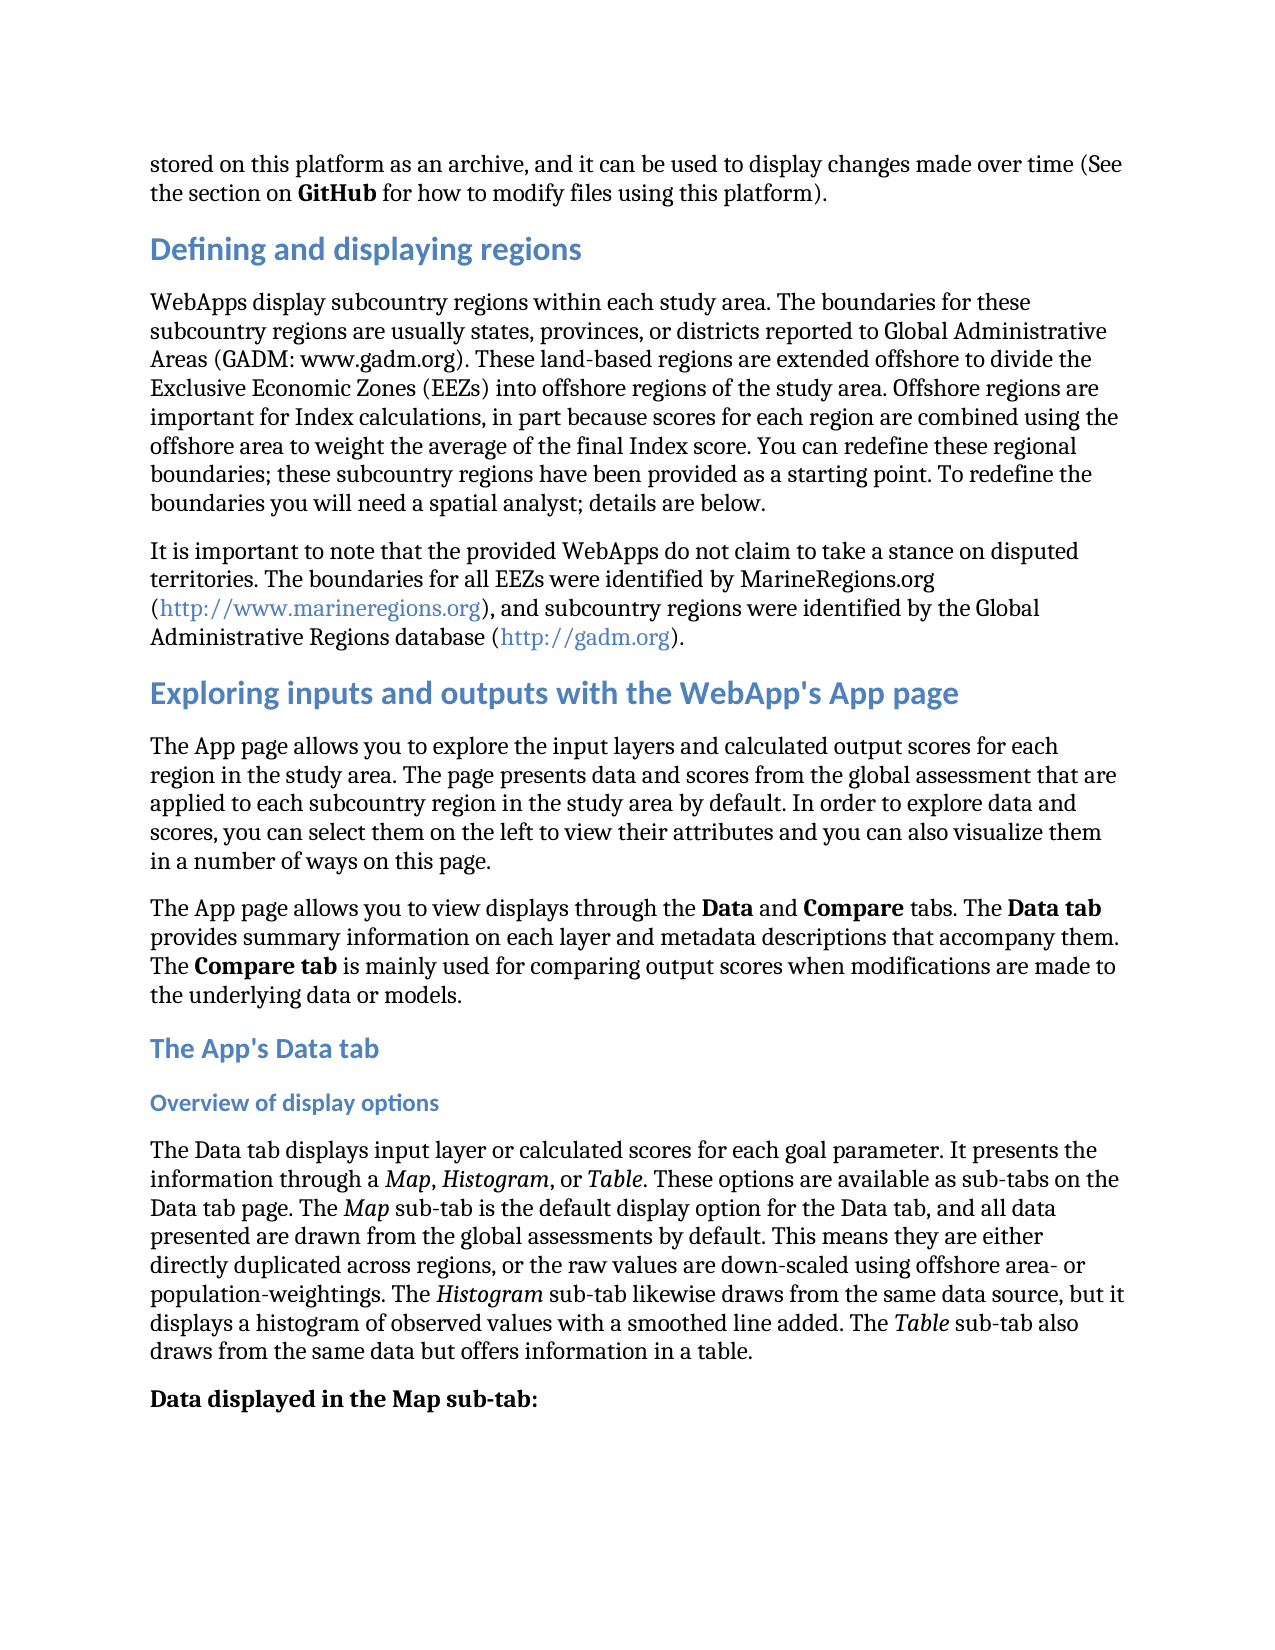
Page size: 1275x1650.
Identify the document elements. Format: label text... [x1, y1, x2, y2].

subtitle Overview of display options [150, 1087, 1125, 1117]
subtitle Defining and displaying regions [150, 228, 1125, 269]
text The App page allows you to view displays through the Data and Compare tabs. The Data tab provides summary information on each layer and metadata descriptions that accompany them. The Compare tab is mainly used for comparing output scores when modifications are made to the underlying data or models. [150, 894, 1125, 1009]
text The App page allows you to explore the input layers and calculated output scores for each region in the study area. The page presents data and scores from the global assessment that are applied to each subcountry region in the study area by default. In order to explore data and scores, you can select them on the left to view their attributes and you can also visualize them in a number of ways on this page. [150, 732, 1125, 876]
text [150, 150, 1125, 207]
subtitle Exploring inputs and outputs with the WebApp's App page [150, 672, 1125, 713]
text Data displayed in the Map sub-tab: [150, 1385, 1125, 1413]
text It is important to note that the provided WebApps do not claim to take a stance on disputed territories. The boundaries for all EEZs were identified by MarineRegions.org (http://www.marineregions.org), and subcountry regions were identified by the Global Administrative Regions database (http://gadm.org). [150, 537, 1125, 652]
text The Data tab displays input layer or calculated scores for each goal parameter. It presents the information through a Map, Histogram, or Table. These options are available as sub-tabs on the Data tab page. The Map sub-tab is the default display option for the Data tab, and all data presented are drawn from the global assessments by default. This means they are either directly duplicated across regions, or the raw values are down-scaled using offshore area- or population-weightings. The Histogram sub-tab likewise draws from the same data source, but it displays a histogram of observed values with a smoothed line added. The Table sub-tab also draws from the same data but offers information in a table. [150, 1136, 1125, 1366]
text WebApps display subcountry regions within each study area. The boundaries for these subcountry regions are usually states, provinces, or districts reported to Global Administrative Areas (GADM: www.gadm.org). These land-based regions are extended offshore to divide the Exclusive Economic Zones (EEZs) into offshore regions of the study area. Offshore regions are important for Index calculations, in part because scores for each region are combined using the offshore area to weight the average of the final Index score. You can redefine these regional boundaries; these subcountry regions have been provided as a starting point. To redefine the boundaries you will need a spatial analyst; details are below. [150, 288, 1125, 518]
subtitle The App's Data tab [150, 1030, 1125, 1066]
